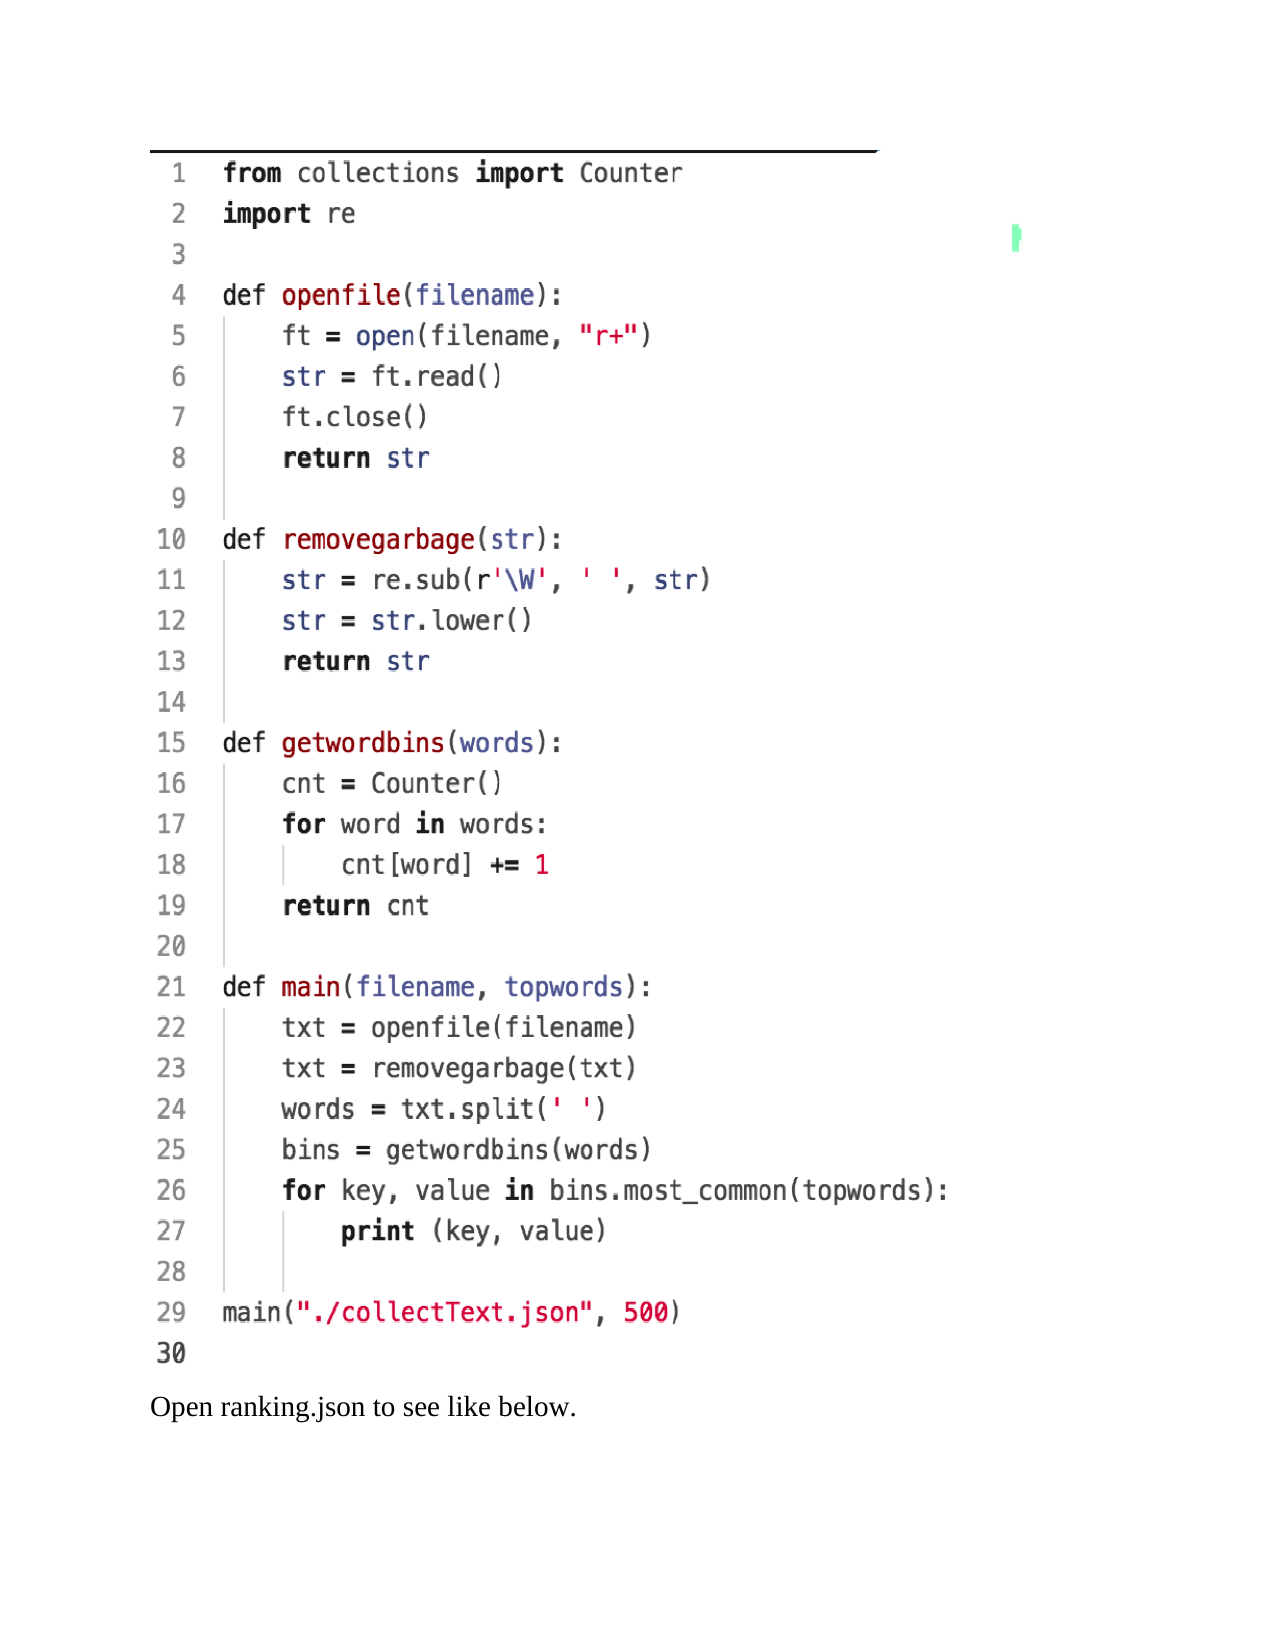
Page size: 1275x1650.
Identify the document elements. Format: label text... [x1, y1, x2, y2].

text Open ranking.json to see like below. [150, 1389, 1125, 1422]
picture [150, 150, 1022, 1386]
